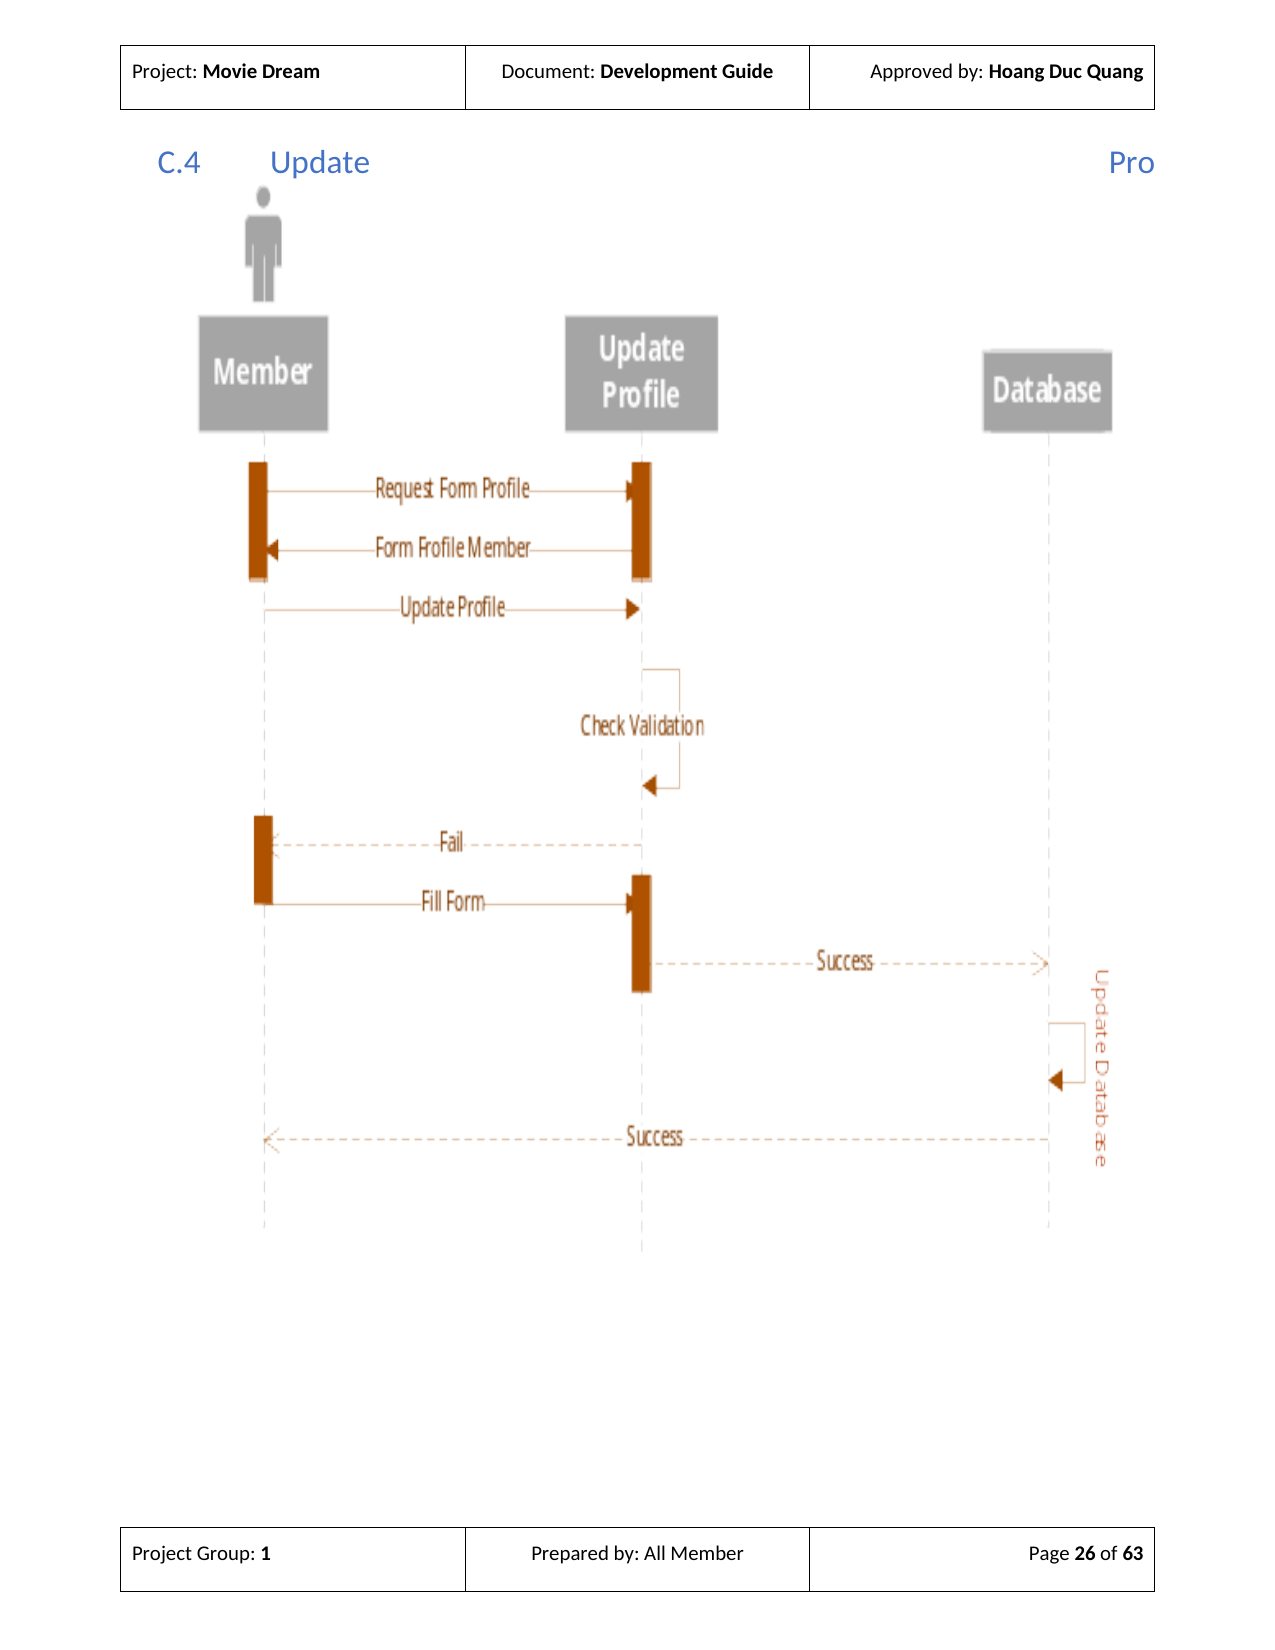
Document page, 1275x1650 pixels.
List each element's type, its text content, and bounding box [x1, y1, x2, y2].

list Update Pro [157, 141, 1155, 1329]
